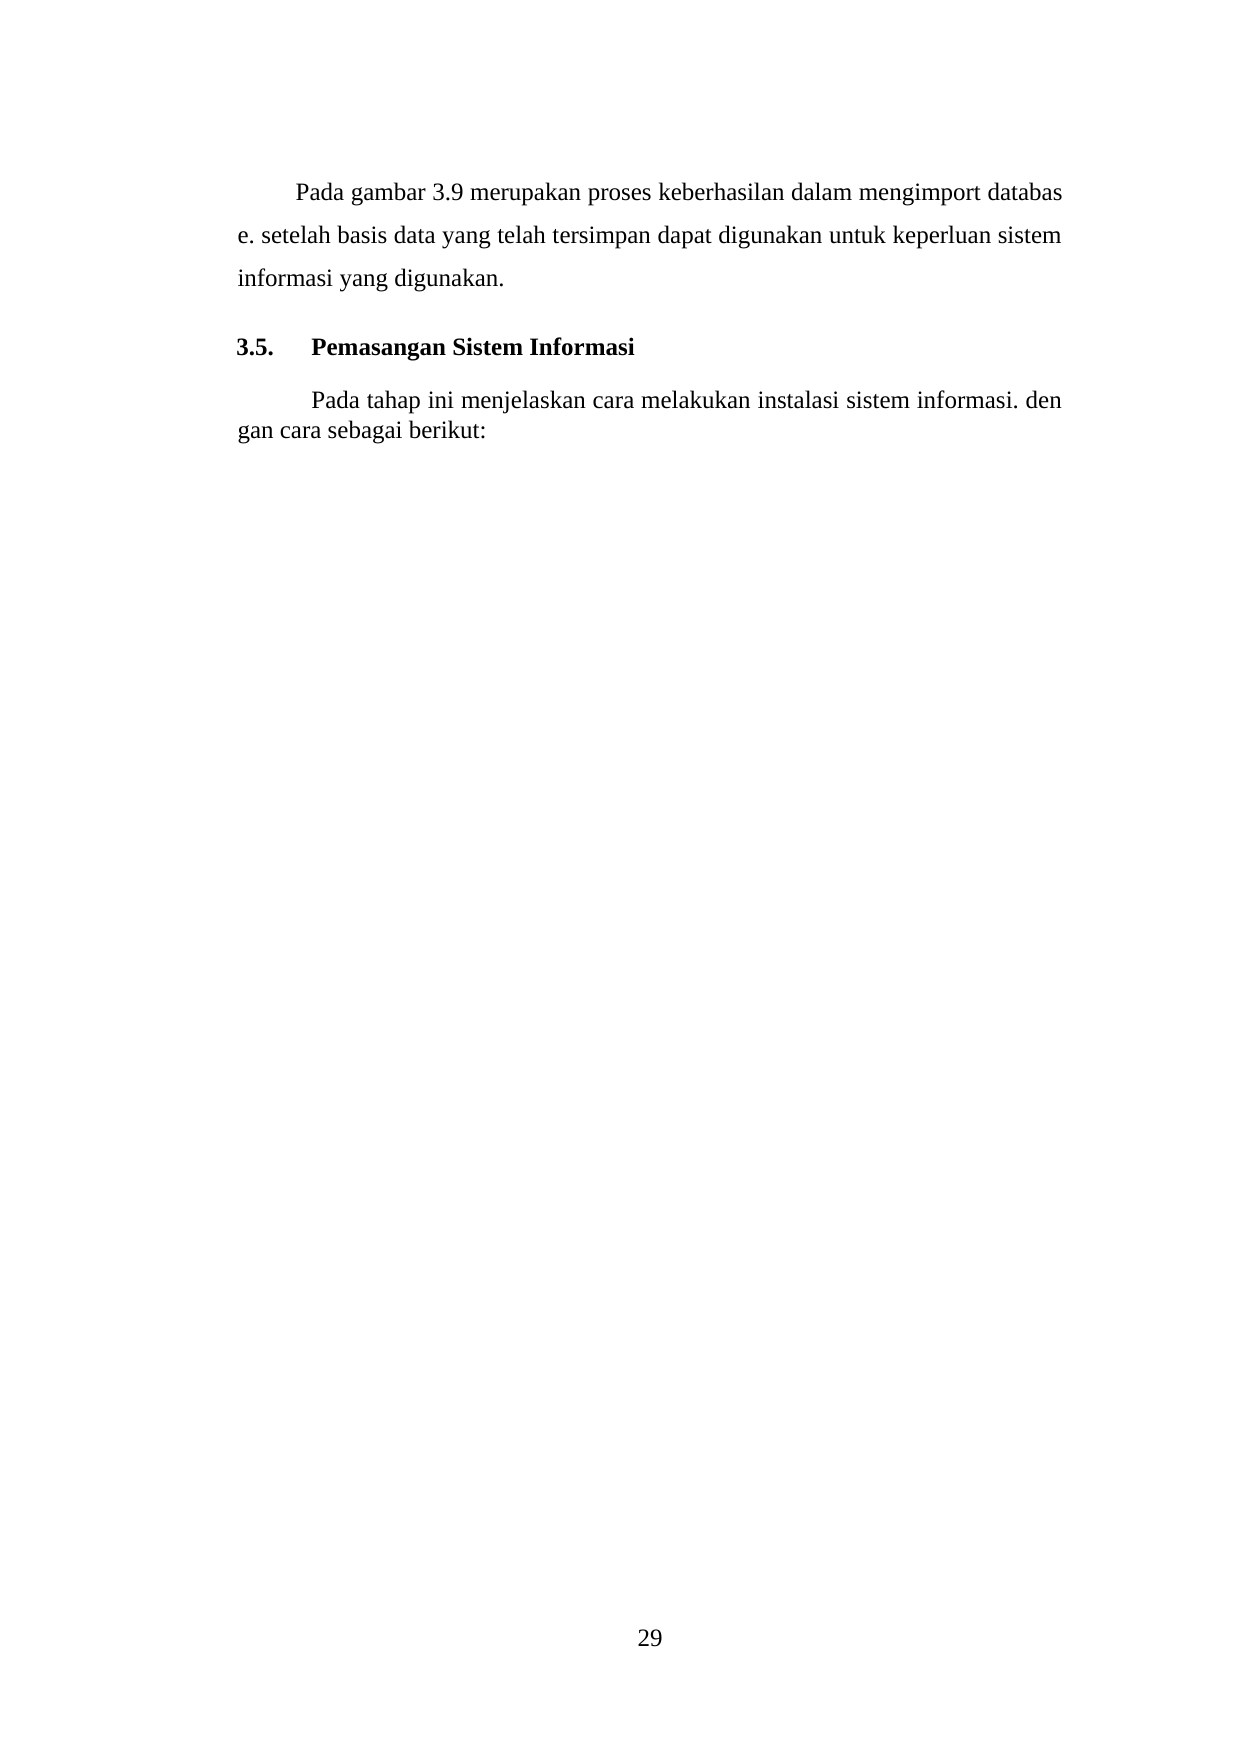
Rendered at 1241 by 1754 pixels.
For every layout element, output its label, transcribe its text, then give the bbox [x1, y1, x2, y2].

subtitle Pemasangan Sistem Informasi [236, 332, 1063, 360]
text Pada gambar 3.9 merupakan proses keberhasilan dalam mengimport database. setelah basis data yang telah tersimpan dapat digunakan untuk keperluan sistem informasi yang digunakan. [237, 177, 1063, 292]
text Pada tahap ini menjelaskan cara melakukan instalasi sistem informasi. dengan cara sebagai berikut: [237, 385, 1063, 444]
